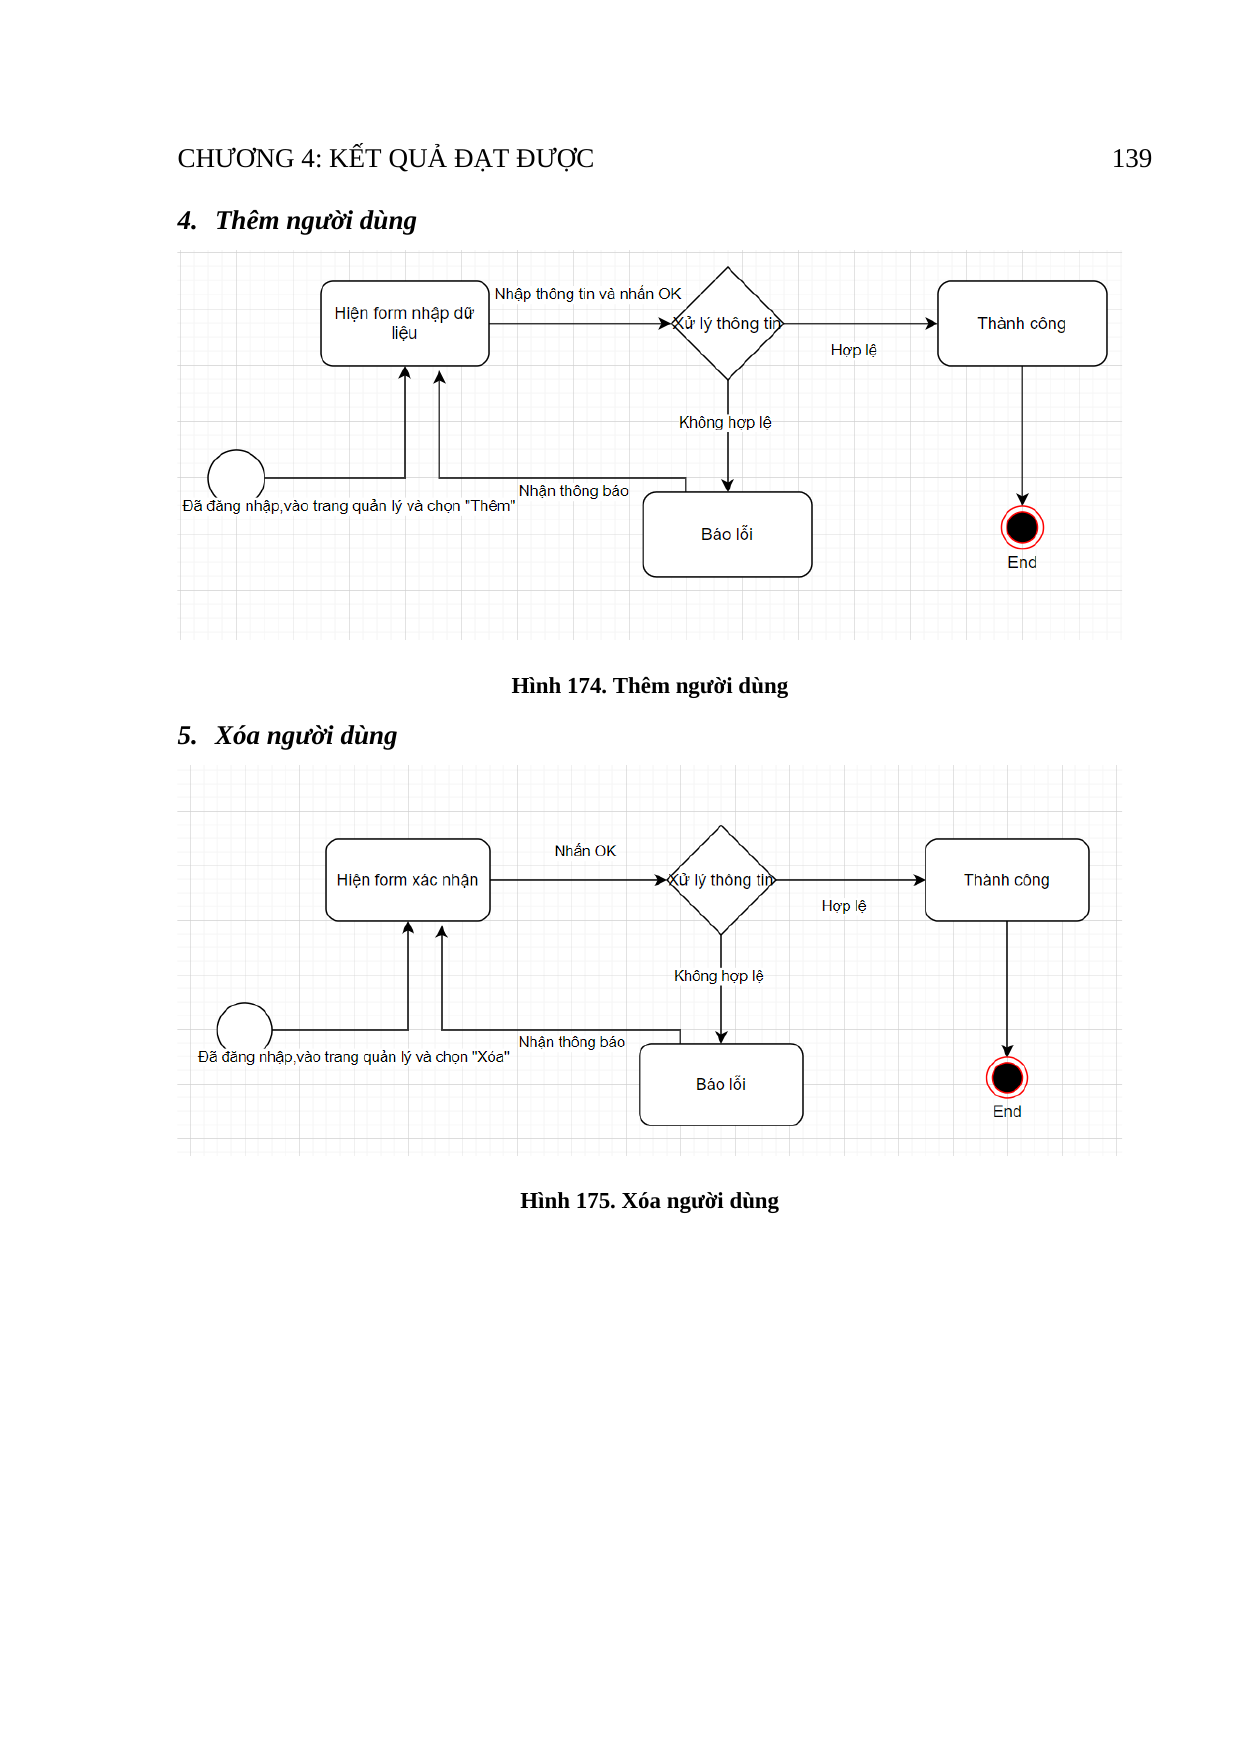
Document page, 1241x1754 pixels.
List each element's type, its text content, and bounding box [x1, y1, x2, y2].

text Hình 175. Xóa người dùng [177, 1188, 1122, 1214]
picture [177, 765, 1123, 1156]
subtitle Thêm người dùng [177, 204, 1122, 235]
text Hình 174. Thêm người dùng [177, 672, 1122, 698]
picture [177, 250, 1123, 640]
subtitle Xóa người dùng [177, 719, 1122, 750]
